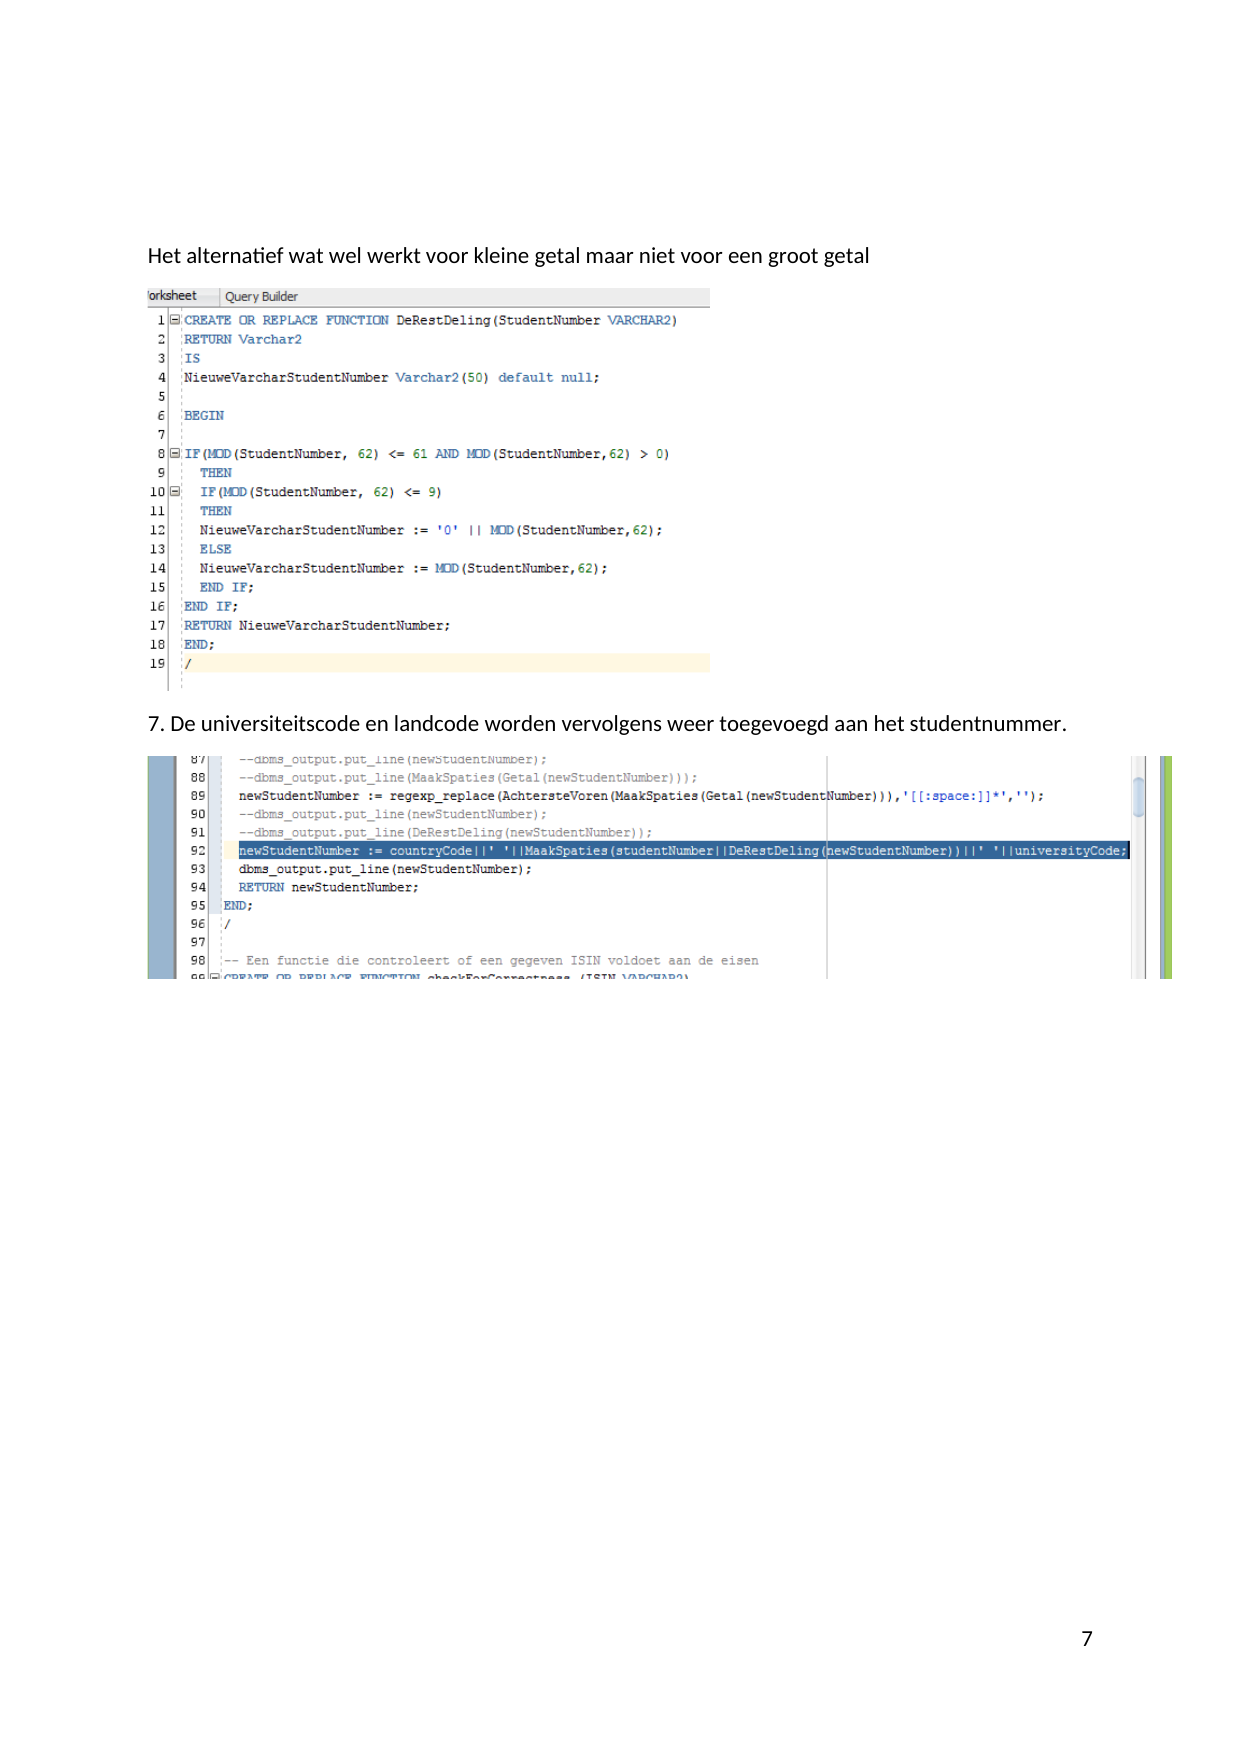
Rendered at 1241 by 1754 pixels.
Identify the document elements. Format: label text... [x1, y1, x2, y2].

picture [147, 756, 1172, 979]
text 7. De universiteitscode en landcode worden vervolgens weer toegevoegd aan het studentnummer. [148, 709, 1093, 737]
picture [147, 288, 710, 691]
text Het alternatief wat wel werkt voor kleine getal maar niet voor een groot getal [148, 241, 1093, 269]
